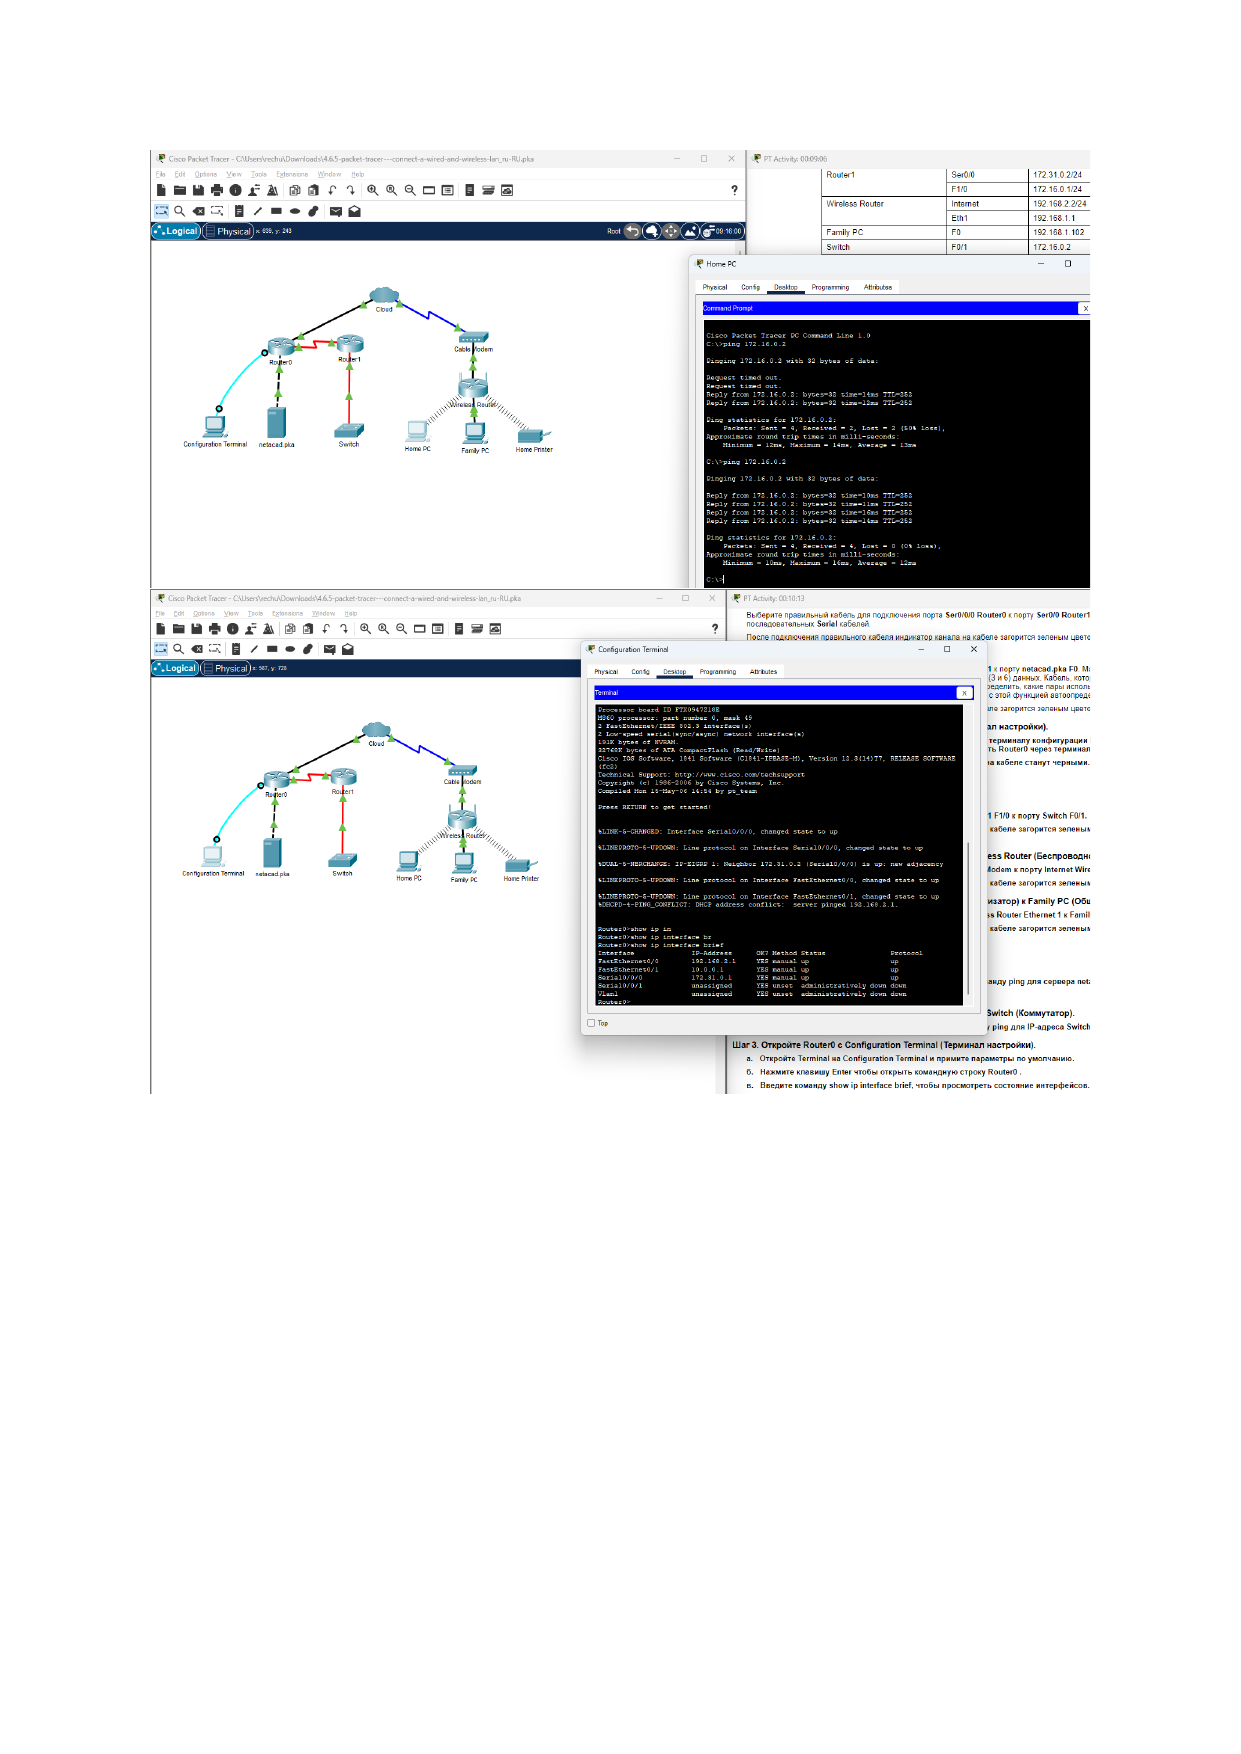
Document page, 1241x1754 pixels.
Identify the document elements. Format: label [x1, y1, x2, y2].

picture [150, 589, 1091, 1094]
picture [150, 150, 1091, 588]
